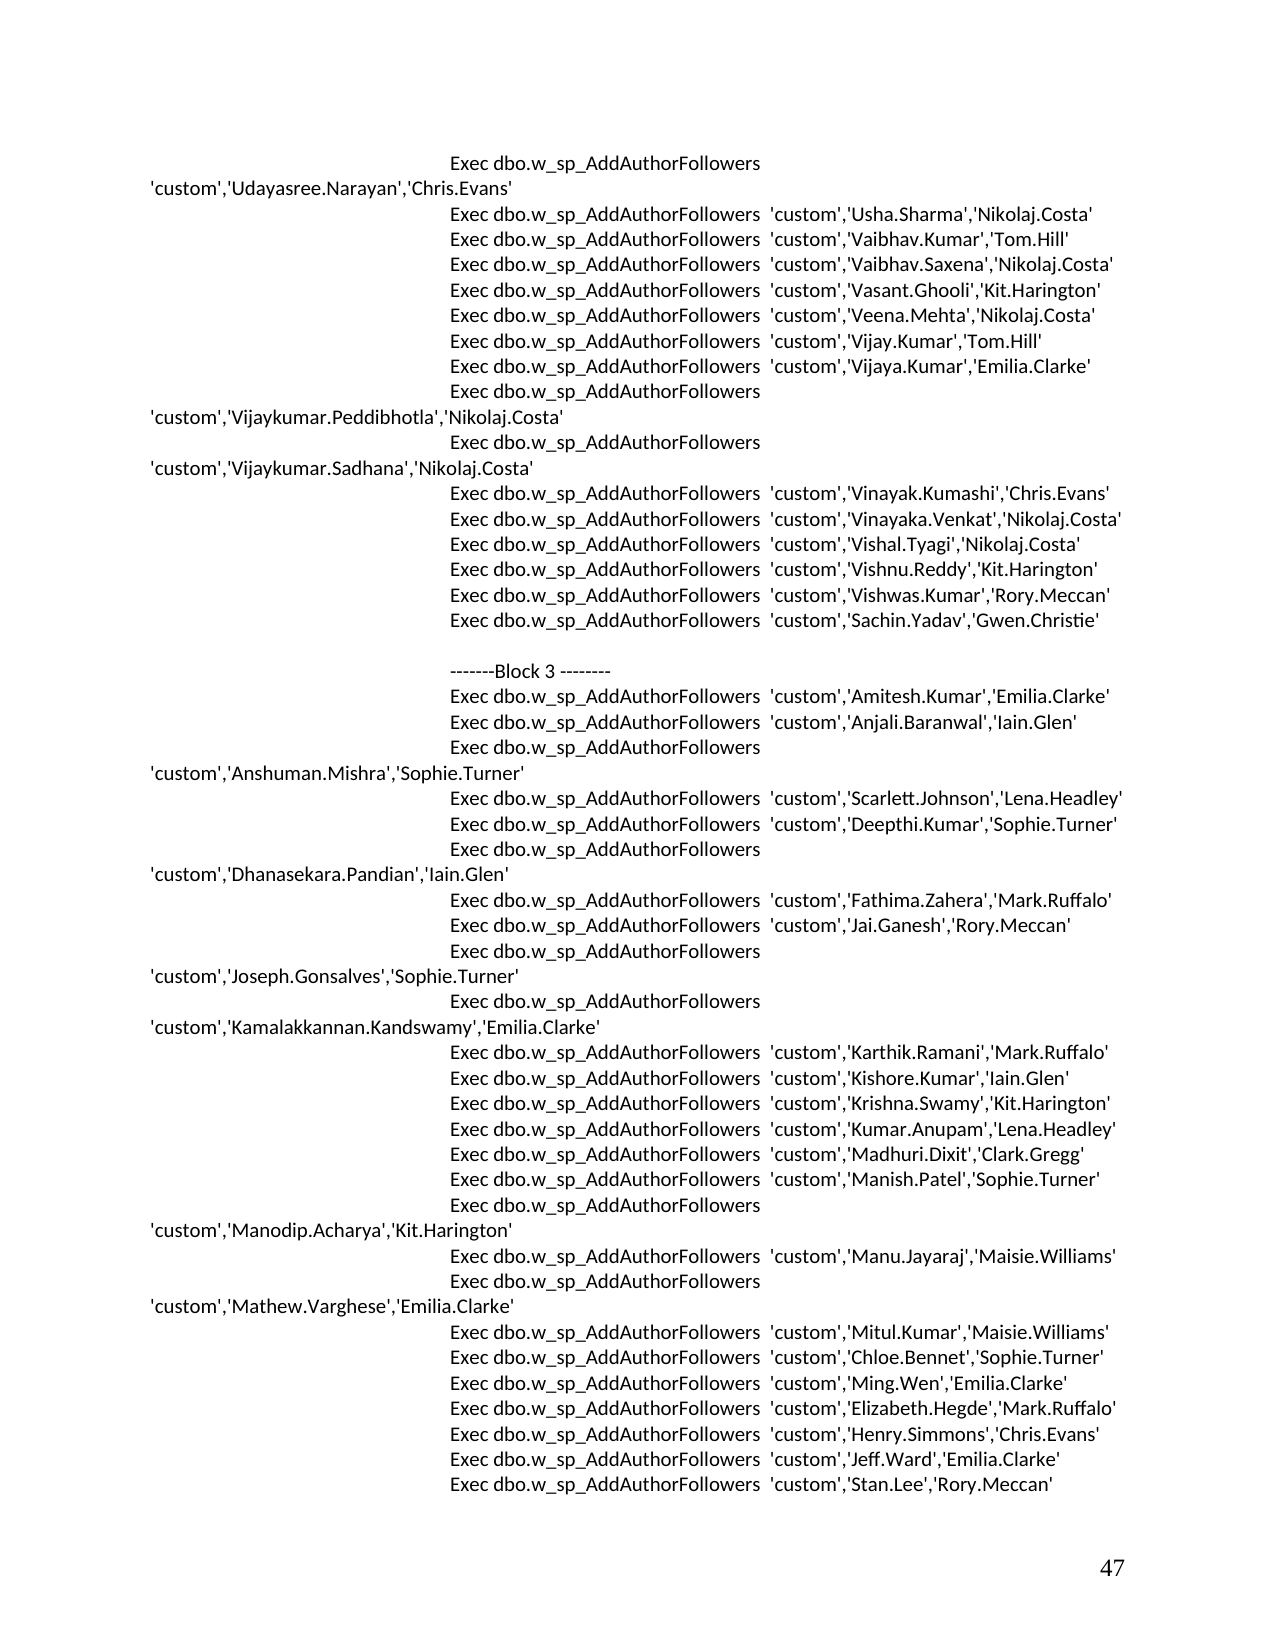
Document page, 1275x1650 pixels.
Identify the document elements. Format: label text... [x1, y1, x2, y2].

text Exec dbo.w_sp_AddAuthorFollowers 'custom','Kamalakkannan.Kandswamy','Emilia.Clarke' [150, 989, 1125, 1039]
text Exec dbo.w_sp_AddAuthorFollowers 'custom','Vijaya.Kumar','Emilia.Clarke' [150, 353, 1125, 379]
text Exec dbo.w_sp_AddAuthorFollowers 'custom','Veena.Mehta','Nikolaj.Costa' [150, 302, 1125, 328]
text Exec dbo.w_sp_AddAuthorFollowers 'custom','Madhuri.Dixit','Clark.Gregg' [150, 1141, 1125, 1167]
text Exec dbo.w_sp_AddAuthorFollowers 'custom','Henry.Simmons','Chris.Evans' [150, 1421, 1125, 1446]
text Exec dbo.w_sp_AddAuthorFollowers 'custom','Dhanasekara.Pandian','Iain.Glen' [150, 836, 1125, 887]
text Exec dbo.w_sp_AddAuthorFollowers 'custom','Mitul.Kumar','Maisie.Williams' [150, 1319, 1125, 1344]
text Exec dbo.w_sp_AddAuthorFollowers 'custom','Kishore.Kumar','Iain.Glen' [150, 1065, 1125, 1090]
text Exec dbo.w_sp_AddAuthorFollowers 'custom','Jeff.Ward','Emilia.Clarke' [150, 1446, 1125, 1472]
text Exec dbo.w_sp_AddAuthorFollowers 'custom','Vaibhav.Saxena','Nikolaj.Costa' [150, 252, 1125, 277]
text Exec dbo.w_sp_AddAuthorFollowers 'custom','Joseph.Gonsalves','Sophie.Turner' [150, 938, 1125, 989]
text Exec dbo.w_sp_AddAuthorFollowers 'custom','Amitesh.Kumar','Emilia.Clarke' [150, 684, 1125, 709]
text Exec dbo.w_sp_AddAuthorFollowers 'custom','Anjali.Baranwal','Iain.Glen' [150, 709, 1125, 734]
text Exec dbo.w_sp_AddAuthorFollowers 'custom','Kumar.Anupam','Lena.Headley' [150, 1116, 1125, 1141]
text Exec dbo.w_sp_AddAuthorFollowers 'custom','Fathima.Zahera','Mark.Ruffalo' [150, 887, 1125, 912]
text Exec dbo.w_sp_AddAuthorFollowers 'custom','Usha.Sharma','Nikolaj.Costa' [150, 201, 1125, 226]
text Exec dbo.w_sp_AddAuthorFollowers 'custom','Manish.Patel','Sophie.Turner' [150, 1167, 1125, 1192]
text Exec dbo.w_sp_AddAuthorFollowers 'custom','Udayasree.Narayan','Chris.Evans' [150, 150, 1125, 201]
text Exec dbo.w_sp_AddAuthorFollowers 'custom','Mathew.Varghese','Emilia.Clarke' [150, 1268, 1125, 1319]
text Exec dbo.w_sp_AddAuthorFollowers 'custom','Manodip.Acharya','Kit.Harington' [150, 1192, 1125, 1243]
text Exec dbo.w_sp_AddAuthorFollowers 'custom','Elizabeth.Hegde','Mark.Ruffalo' [150, 1395, 1125, 1421]
text Exec dbo.w_sp_AddAuthorFollowers 'custom','Vijay.Kumar','Tom.Hill' [150, 328, 1125, 353]
text -------Block 3 -------- [150, 658, 1125, 684]
text Exec dbo.w_sp_AddAuthorFollowers 'custom','Vaibhav.Kumar','Tom.Hill' [150, 226, 1125, 252]
text Exec dbo.w_sp_AddAuthorFollowers 'custom','Deepthi.Kumar','Sophie.Turner' [150, 811, 1125, 836]
text Exec dbo.w_sp_AddAuthorFollowers 'custom','Chloe.Bennet','Sophie.Turner' [150, 1344, 1125, 1370]
text Exec dbo.w_sp_AddAuthorFollowers 'custom','Vishnu.Reddy','Kit.Harington' [150, 557, 1125, 582]
text Exec dbo.w_sp_AddAuthorFollowers 'custom','Stan.Lee','Rory.Meccan' [150, 1472, 1125, 1497]
text Exec dbo.w_sp_AddAuthorFollowers 'custom','Jai.Ganesh','Rory.Meccan' [150, 912, 1125, 938]
text Exec dbo.w_sp_AddAuthorFollowers 'custom','Krishna.Swamy','Kit.Harington' [150, 1090, 1125, 1116]
text Exec dbo.w_sp_AddAuthorFollowers 'custom','Anshuman.Mishra','Sophie.Turner' [150, 734, 1125, 785]
text Exec dbo.w_sp_AddAuthorFollowers 'custom','Vishal.Tyagi','Nikolaj.Costa' [150, 531, 1125, 557]
text Exec dbo.w_sp_AddAuthorFollowers 'custom','Karthik.Ramani','Mark.Ruffalo' [150, 1039, 1125, 1065]
text Exec dbo.w_sp_AddAuthorFollowers 'custom','Vasant.Ghooli','Kit.Harington' [150, 277, 1125, 302]
text Exec dbo.w_sp_AddAuthorFollowers 'custom','Vinayak.Kumashi','Chris.Evans' [150, 480, 1125, 506]
text Exec dbo.w_sp_AddAuthorFollowers 'custom','Vinayaka.Venkat','Nikolaj.Costa' [150, 506, 1125, 531]
text Exec dbo.w_sp_AddAuthorFollowers 'custom','Vijaykumar.Sadhana','Nikolaj.Costa' [150, 429, 1125, 480]
text Exec dbo.w_sp_AddAuthorFollowers 'custom','Vijaykumar.Peddibhotla','Nikolaj.Costa' [150, 379, 1125, 429]
text Exec dbo.w_sp_AddAuthorFollowers 'custom','Ming.Wen','Emilia.Clarke' [150, 1370, 1125, 1395]
text Exec dbo.w_sp_AddAuthorFollowers 'custom','Manu.Jayaraj','Maisie.Williams' [150, 1243, 1125, 1268]
text Exec dbo.w_sp_AddAuthorFollowers 'custom','Vishwas.Kumar','Rory.Meccan' [150, 582, 1125, 607]
text Exec dbo.w_sp_AddAuthorFollowers 'custom','Scarlett.Johnson','Lena.Headley' [150, 785, 1125, 811]
text Exec dbo.w_sp_AddAuthorFollowers 'custom','Sachin.Yadav','Gwen.Christie' [150, 607, 1125, 633]
